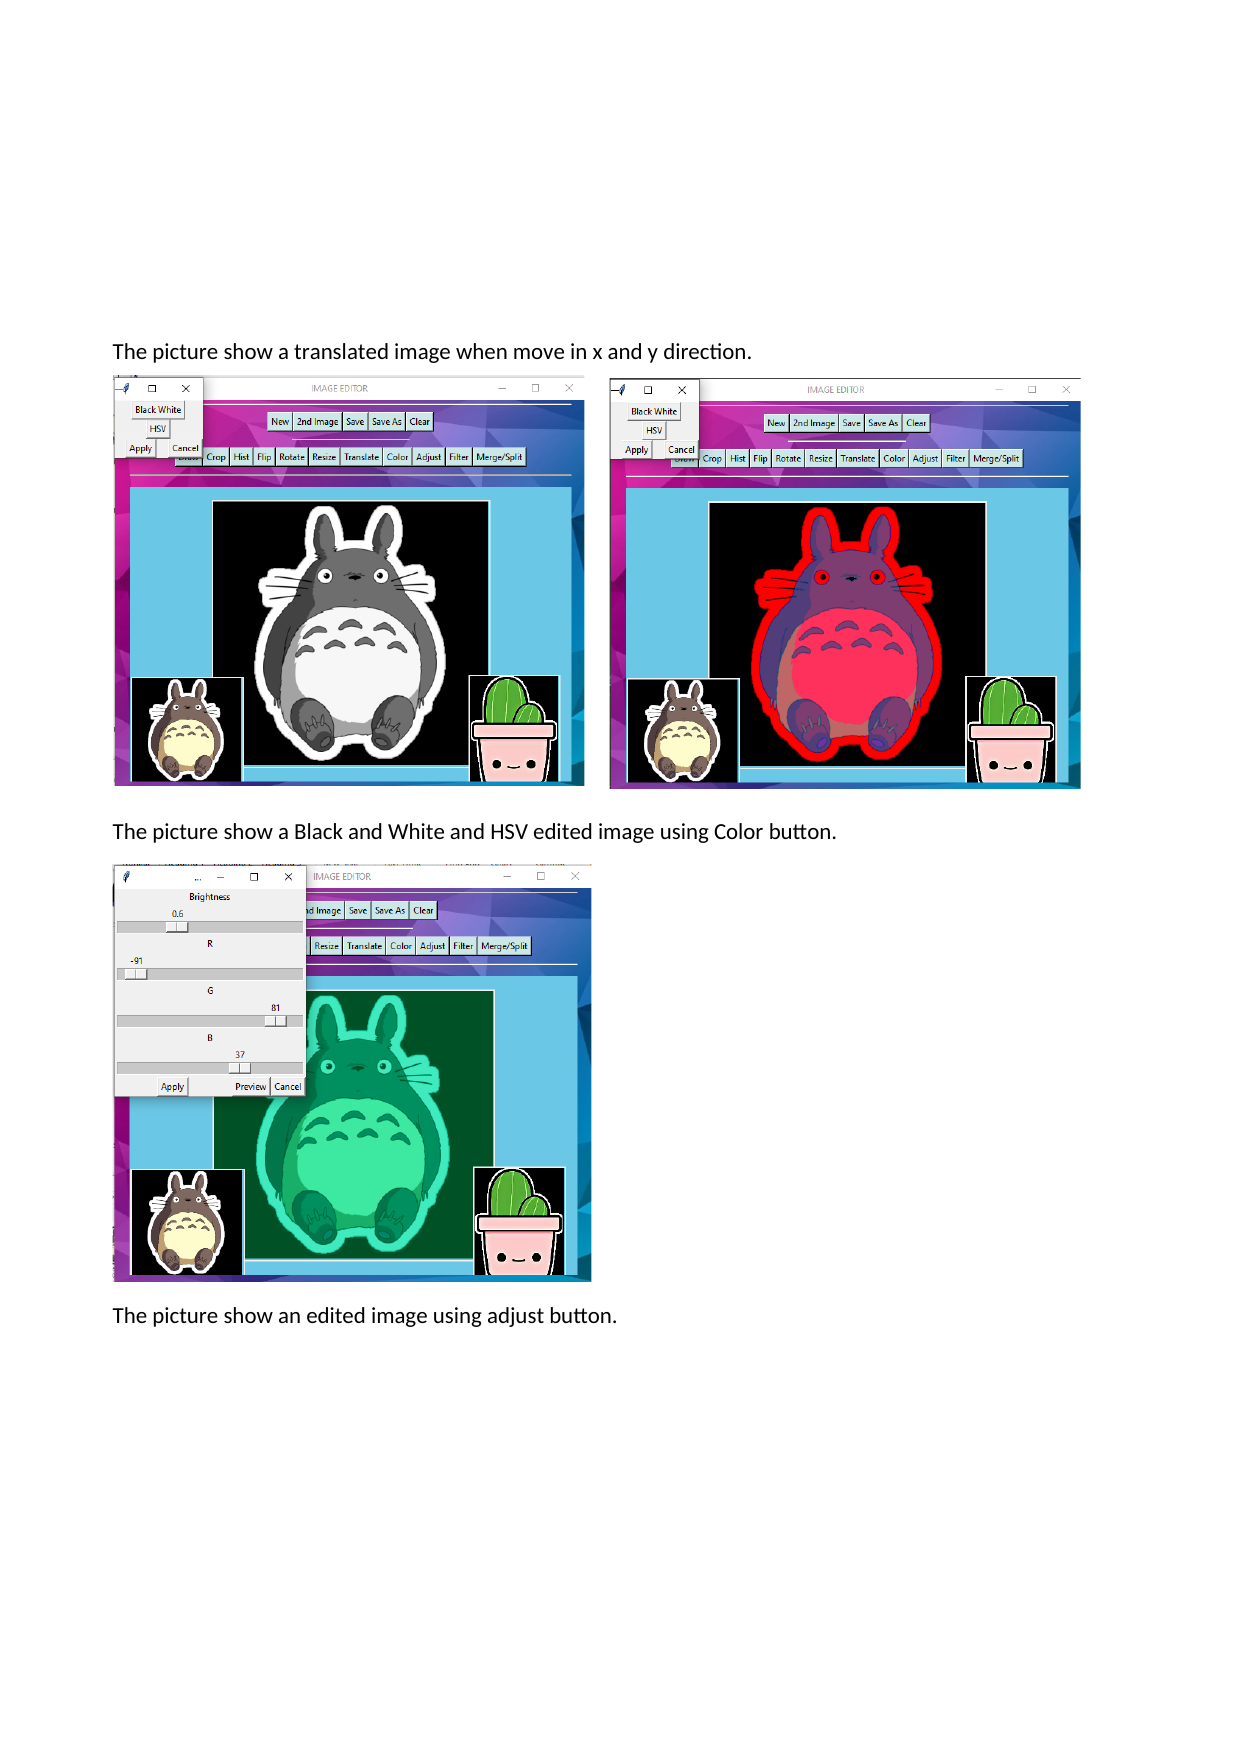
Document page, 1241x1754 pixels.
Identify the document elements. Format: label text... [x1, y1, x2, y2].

picture [608, 378, 1081, 788]
picture [112, 864, 592, 1282]
text The picture show an edited image using adjust button. [112, 1301, 1128, 1329]
picture [112, 375, 584, 785]
text The picture show a translated image when move in x and y direction. [112, 337, 1128, 366]
text The picture show a Black and White and HSV edited image using Color button. [112, 572, 1128, 845]
